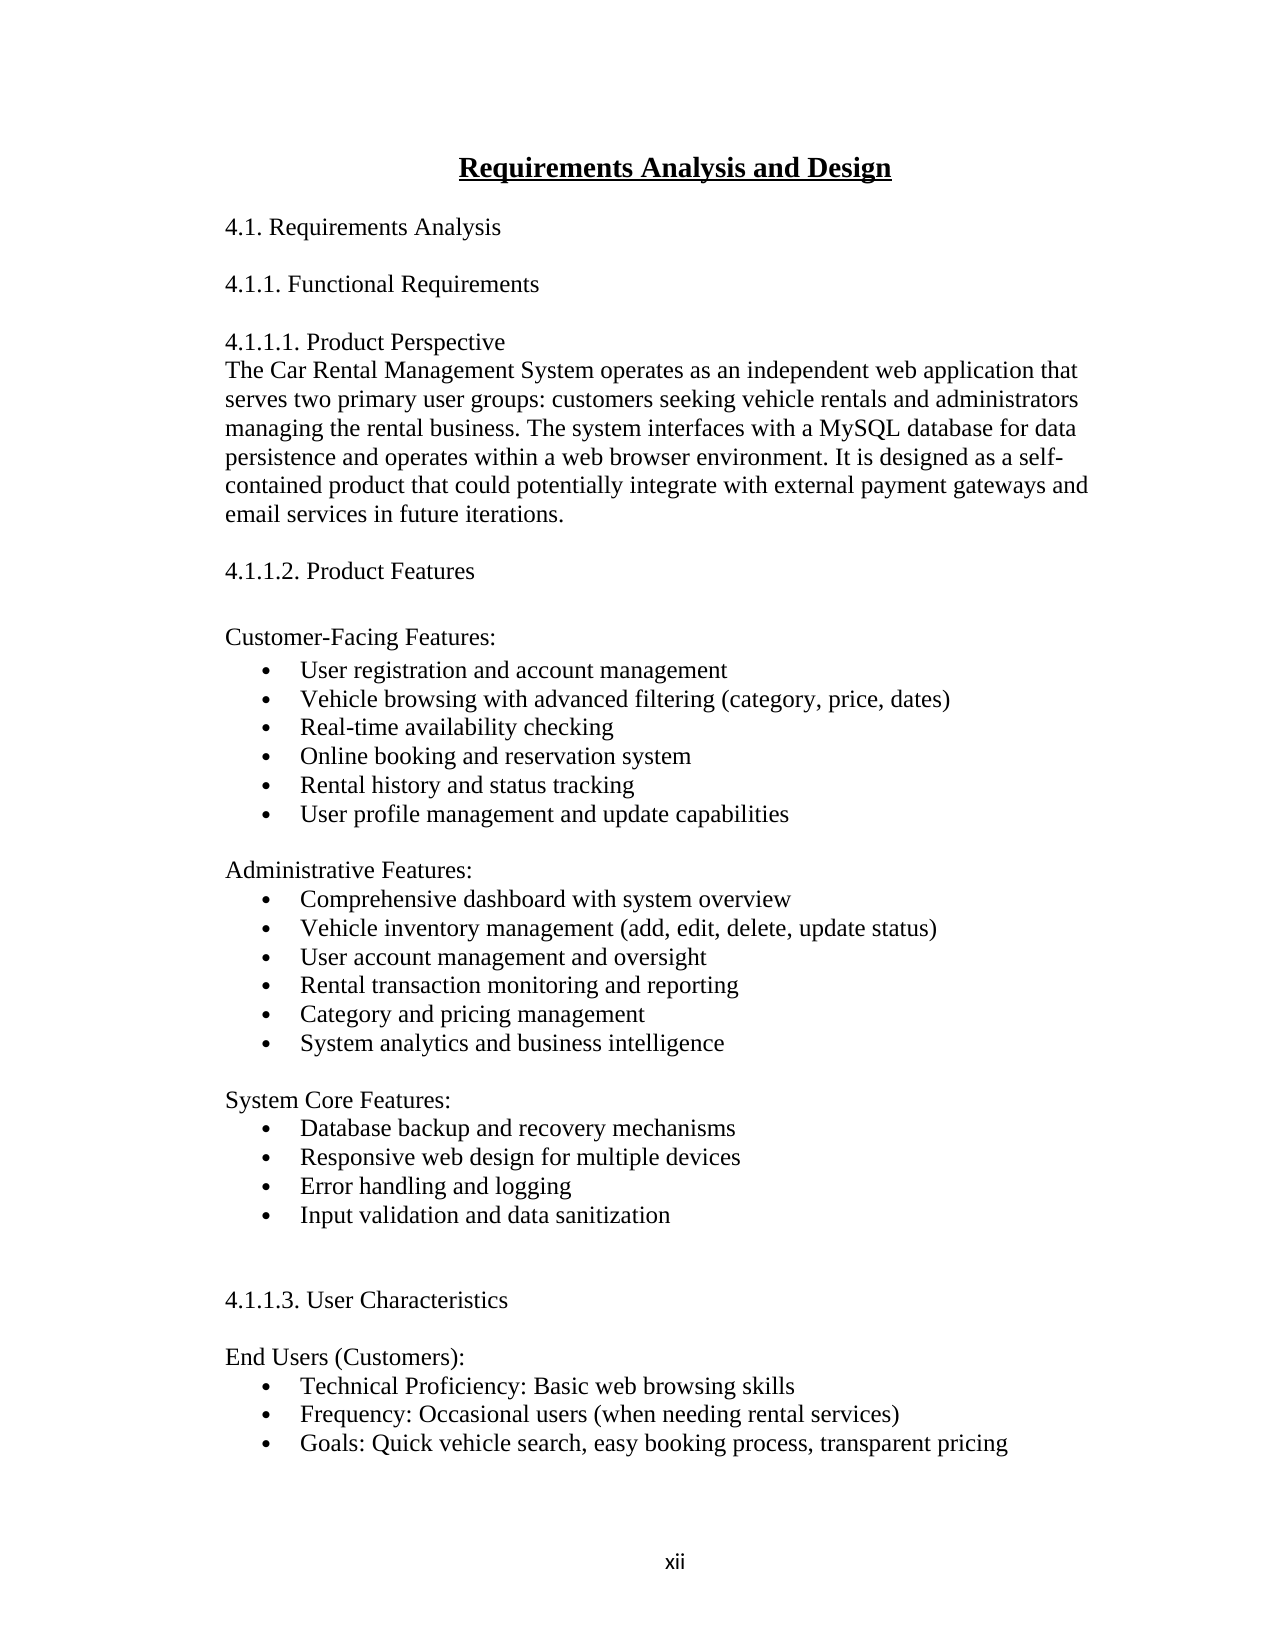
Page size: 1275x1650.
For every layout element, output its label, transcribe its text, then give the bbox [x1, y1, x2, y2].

text Administrative Features: [225, 855, 1125, 884]
list Database backup and recovery mechanisms [262, 1113, 1125, 1142]
list Input validation and data sanitization [262, 1200, 1125, 1228]
list Goals: Quick vehicle search, easy booking process, transparent pricing [262, 1428, 1125, 1457]
list Online booking and reservation system [262, 741, 1125, 770]
text System Core Features: [225, 1085, 1125, 1113]
list Vehicle inventory management (add, edit, delete, update status) [262, 913, 1125, 942]
list Responsive web design for multiple devices [262, 1142, 1125, 1171]
list Rental history and status tracking [262, 770, 1125, 799]
text Requirements Analysis and Design [225, 150, 1125, 212]
list Vehicle browsing with advanced filtering (category, price, dates) [262, 684, 1125, 712]
list Category and pricing management [262, 999, 1125, 1028]
text 4.1.1.3. User Characteristics [225, 1285, 1125, 1342]
list Rental transaction monitoring and reporting [262, 970, 1125, 999]
list Technical Proficiency: Basic web browsing skills [262, 1371, 1125, 1399]
list Error handling and logging [262, 1171, 1125, 1200]
list User profile management and update capabilities [262, 799, 1125, 855]
text 4.1. Requirements Analysis [225, 212, 1125, 240]
list Real-time availability checking [262, 712, 1125, 741]
text End Users (Customers): [225, 1342, 1125, 1371]
list Frequency: Occasional users (when needing rental services) [262, 1399, 1125, 1428]
text 4.1.1.1. Product Perspective [225, 298, 1125, 355]
text 4.1.1.2. Product Features Customer-Facing Features: [225, 556, 1125, 651]
text 4.1.1. Functional Requirements [225, 240, 1125, 298]
list System analytics and business intelligence [262, 1028, 1125, 1085]
text The Car Rental Management System operates as an independent web application that serves two primary user groups: customers seeking vehicle rentals and administrators managing the rental business. The system interfaces with a MySQL database for data persistence and operates within a web browser environment. It is designed as a self-contained product that could potentially integrate with external payment gateways and email services in future iterations. [225, 355, 1125, 556]
list User account management and oversight [262, 942, 1125, 970]
list Comprehensive dashboard with system overview [262, 884, 1125, 913]
list User registration and account management [262, 655, 1125, 684]
